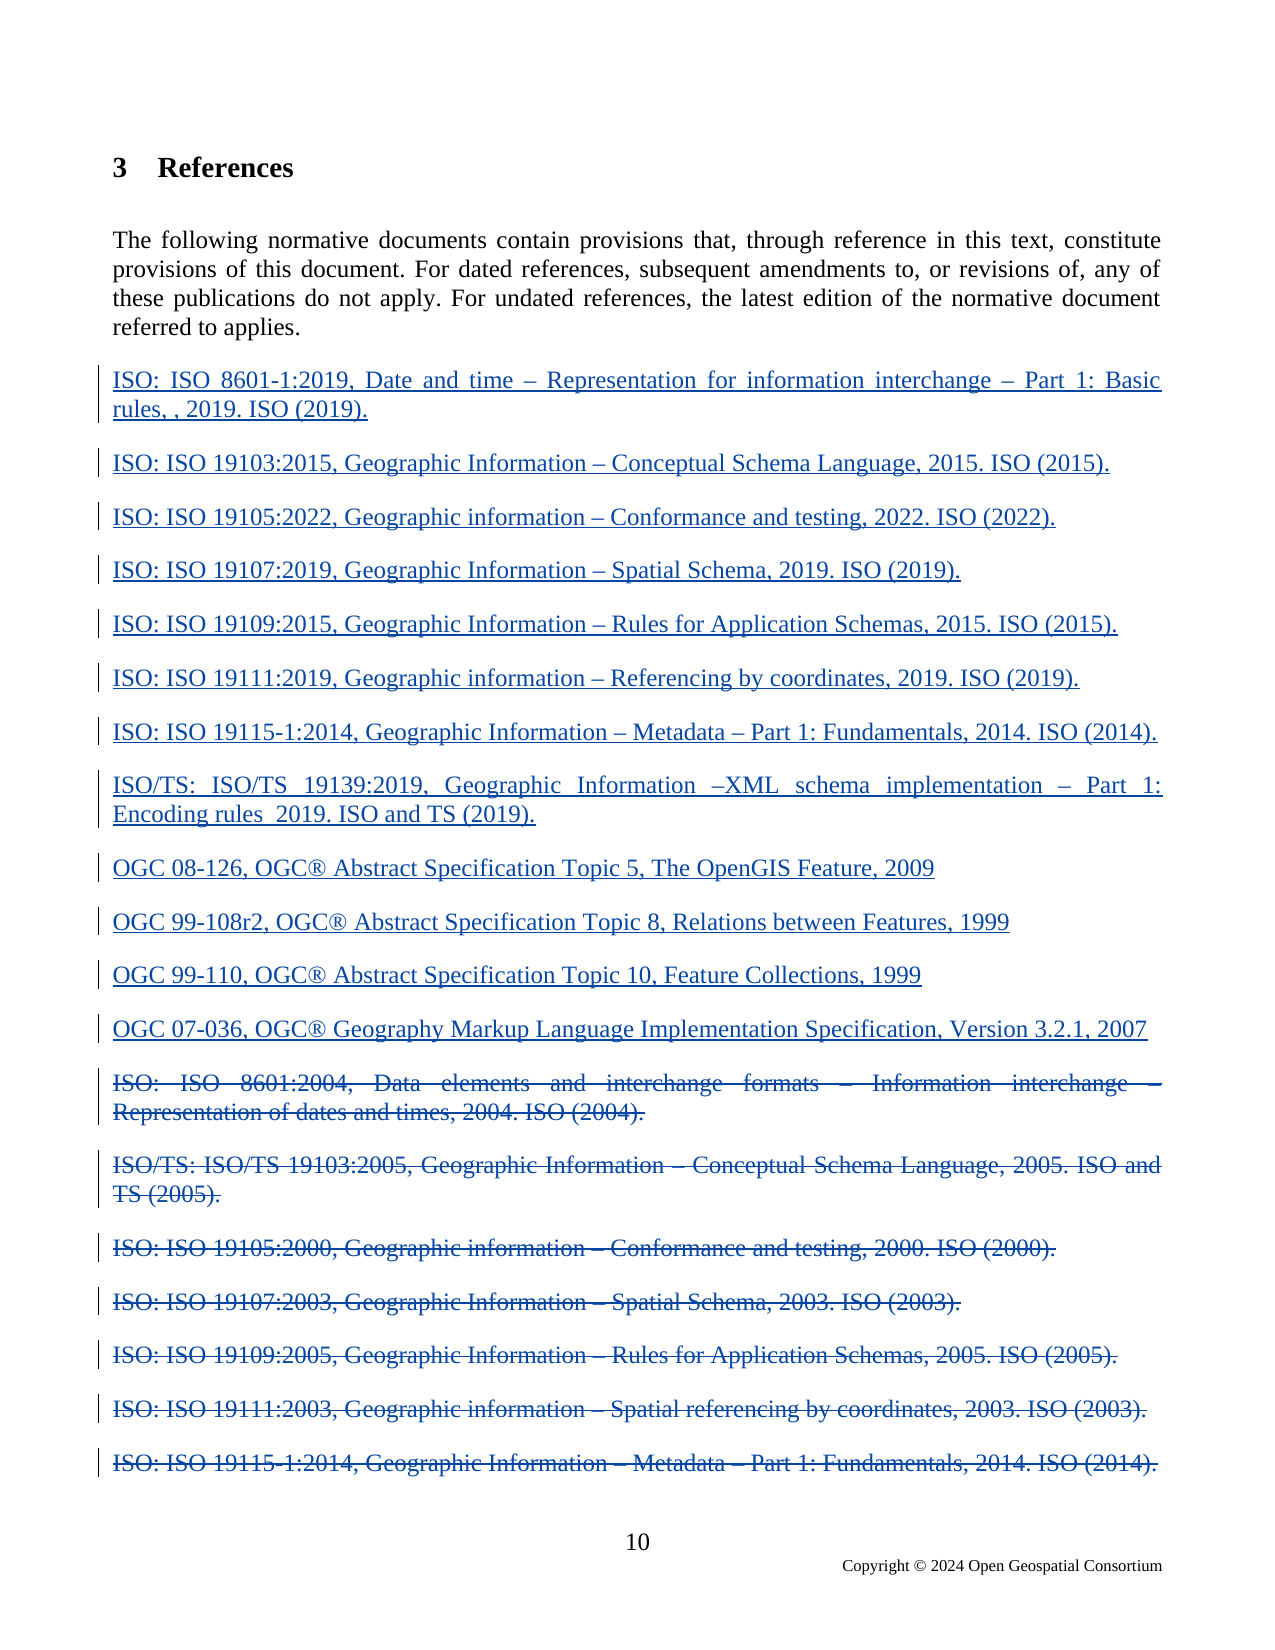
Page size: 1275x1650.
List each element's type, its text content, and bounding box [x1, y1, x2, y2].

subtitle References [112, 150, 1162, 183]
text The following normative documents contain provisions that, through reference in this text, constitute provisions of this document. For dated references, subsequent amendments to, or revisions of, any of these publications do not apply. For undated references, the latest edition of the normative document referred to applies. [112, 225, 1162, 340]
